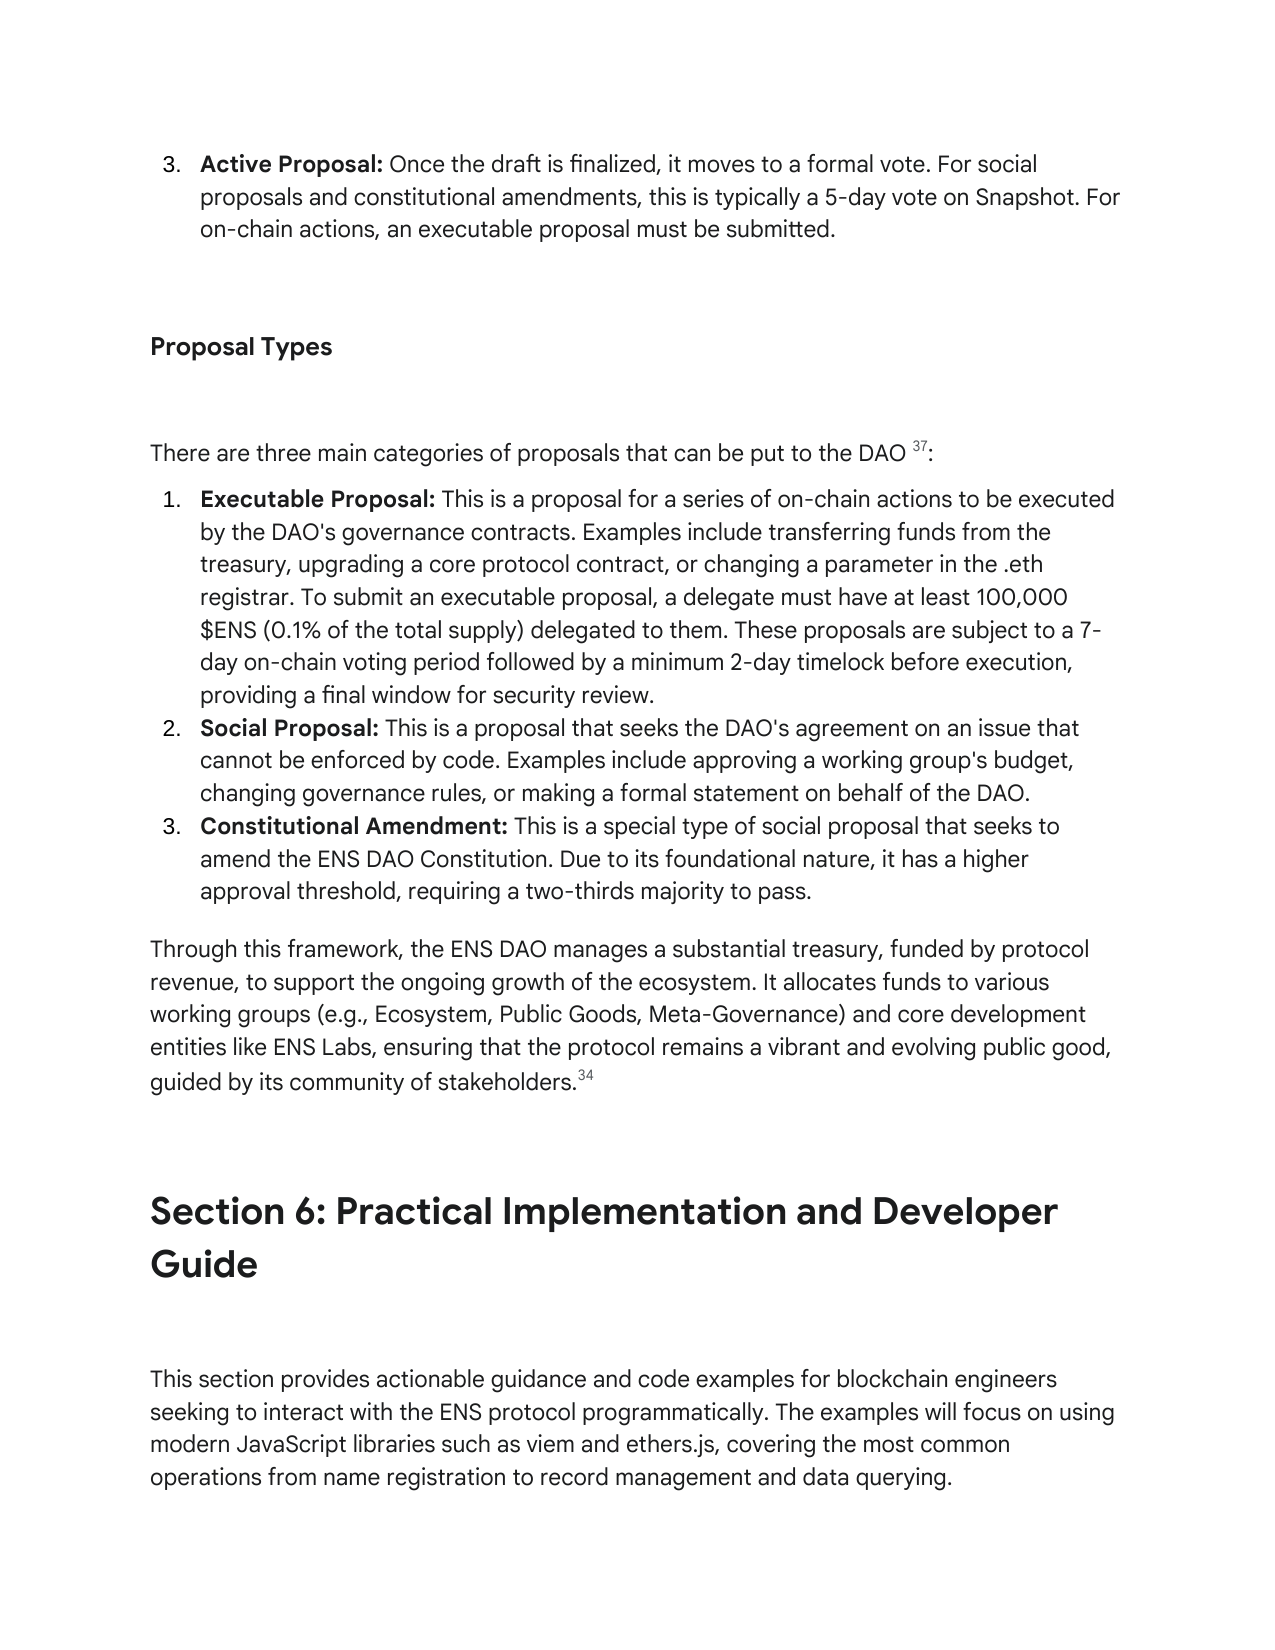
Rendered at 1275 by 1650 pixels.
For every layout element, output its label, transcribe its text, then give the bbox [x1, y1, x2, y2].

subtitle Proposal Types [150, 331, 1125, 362]
text This section provides actionable guidance and code examples for blockchain engineers seeking to interact with the ENS protocol programmatically. The examples will focus on using modern JavaScript libraries such as viem and ethers.js, covering the most common operations from name registration to record management and data querying. [150, 1365, 1125, 1492]
text Through this framework, the ENS DAO manages a substantial treasury, funded by protocol revenue, to support the ongoing growth of the ecosystem. It allocates funds to various working groups (e.g., Ecosystem, Public Goods, Meta-Governance) and core development entities like ENS Labs, ensuring that the protocol remains a vibrant and evolving public good, guided by its community of stakeholders.34 [150, 935, 1125, 1098]
list Social Proposal: This is a proposal that seeks the DAO's agreement on an issue that cannot be enforced by code. Examples include approving a working group's budget, changing governance rules, or making a formal statement on behalf of the DAO. [162, 714, 1125, 808]
list Constitutional Amendment: This is a special type of social proposal that seeks to amend the ENS DAO Constitution. Due to its foundational nature, it has a higher approval threshold, requiring a two-thirds majority to pass. [162, 812, 1125, 906]
list Executable Proposal: This is a proposal for a series of on-chain actions to be executed by the DAO's governance contracts. Examples include transferring funds from the treasury, upgrading a core protocol contract, or changing a parameter in the .eth registrar. To submit an executable proposal, a delegate must have at least 100,000 $ENS (0.1% of the total supply) delegated to them. These proposals are subject to a 7-day on-chain voting period followed by a minimum 2-day timelock before execution, providing a final window for security review. [162, 485, 1125, 710]
subtitle Section 6: Practical Implementation and Developer Guide [150, 1188, 1125, 1288]
text There are three main categories of proposals that can be put to the DAO 37: [150, 437, 1125, 468]
list Active Proposal: Once the draft is finalized, it moves to a formal vote. For social proposals and constitutional amendments, this is typically a 5-day vote on Snapshot. For on-chain actions, an executable proposal must be submitted. [162, 150, 1125, 244]
